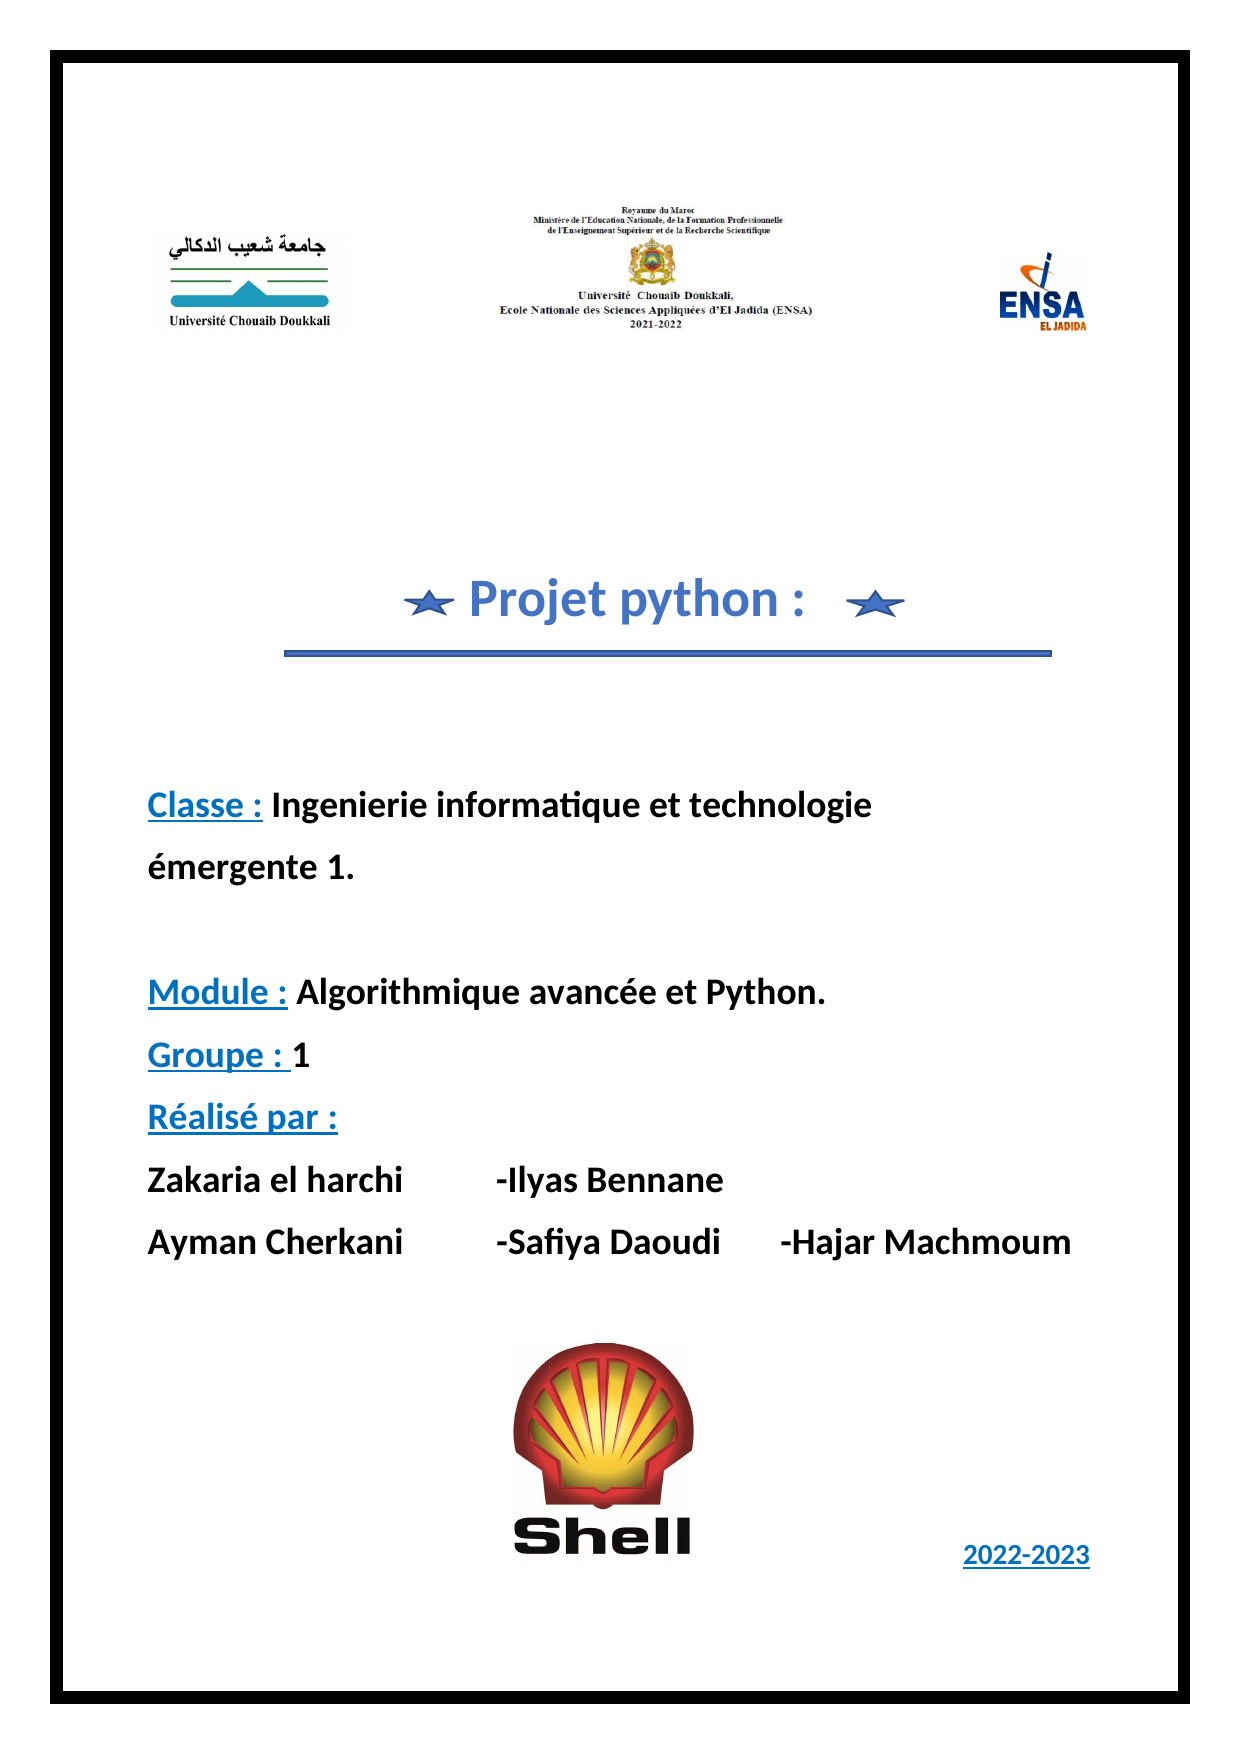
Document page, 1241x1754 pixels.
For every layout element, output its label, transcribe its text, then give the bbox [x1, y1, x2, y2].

text Module : Algorithmique avancée et Python. [147, 968, 1093, 1014]
text Zakaria el harchi -Ilyas Bennane [147, 1156, 1093, 1202]
text Groupe : 1 [147, 1031, 1093, 1077]
text Projet python : [147, 564, 1093, 630]
picture [147, 226, 352, 333]
text émergente 1. [147, 843, 1093, 889]
text Réalisé par : [147, 1093, 1093, 1139]
picture [997, 250, 1089, 333]
picture [511, 1343, 694, 1565]
text 2022-2023 [147, 1343, 1093, 1572]
picture [478, 192, 820, 333]
text Ayman Cherkani -Safiya Daoudi -Hajar Machmoum [147, 1218, 1093, 1264]
text Classe : Ingenierie informatique et technologie [147, 781, 1093, 827]
